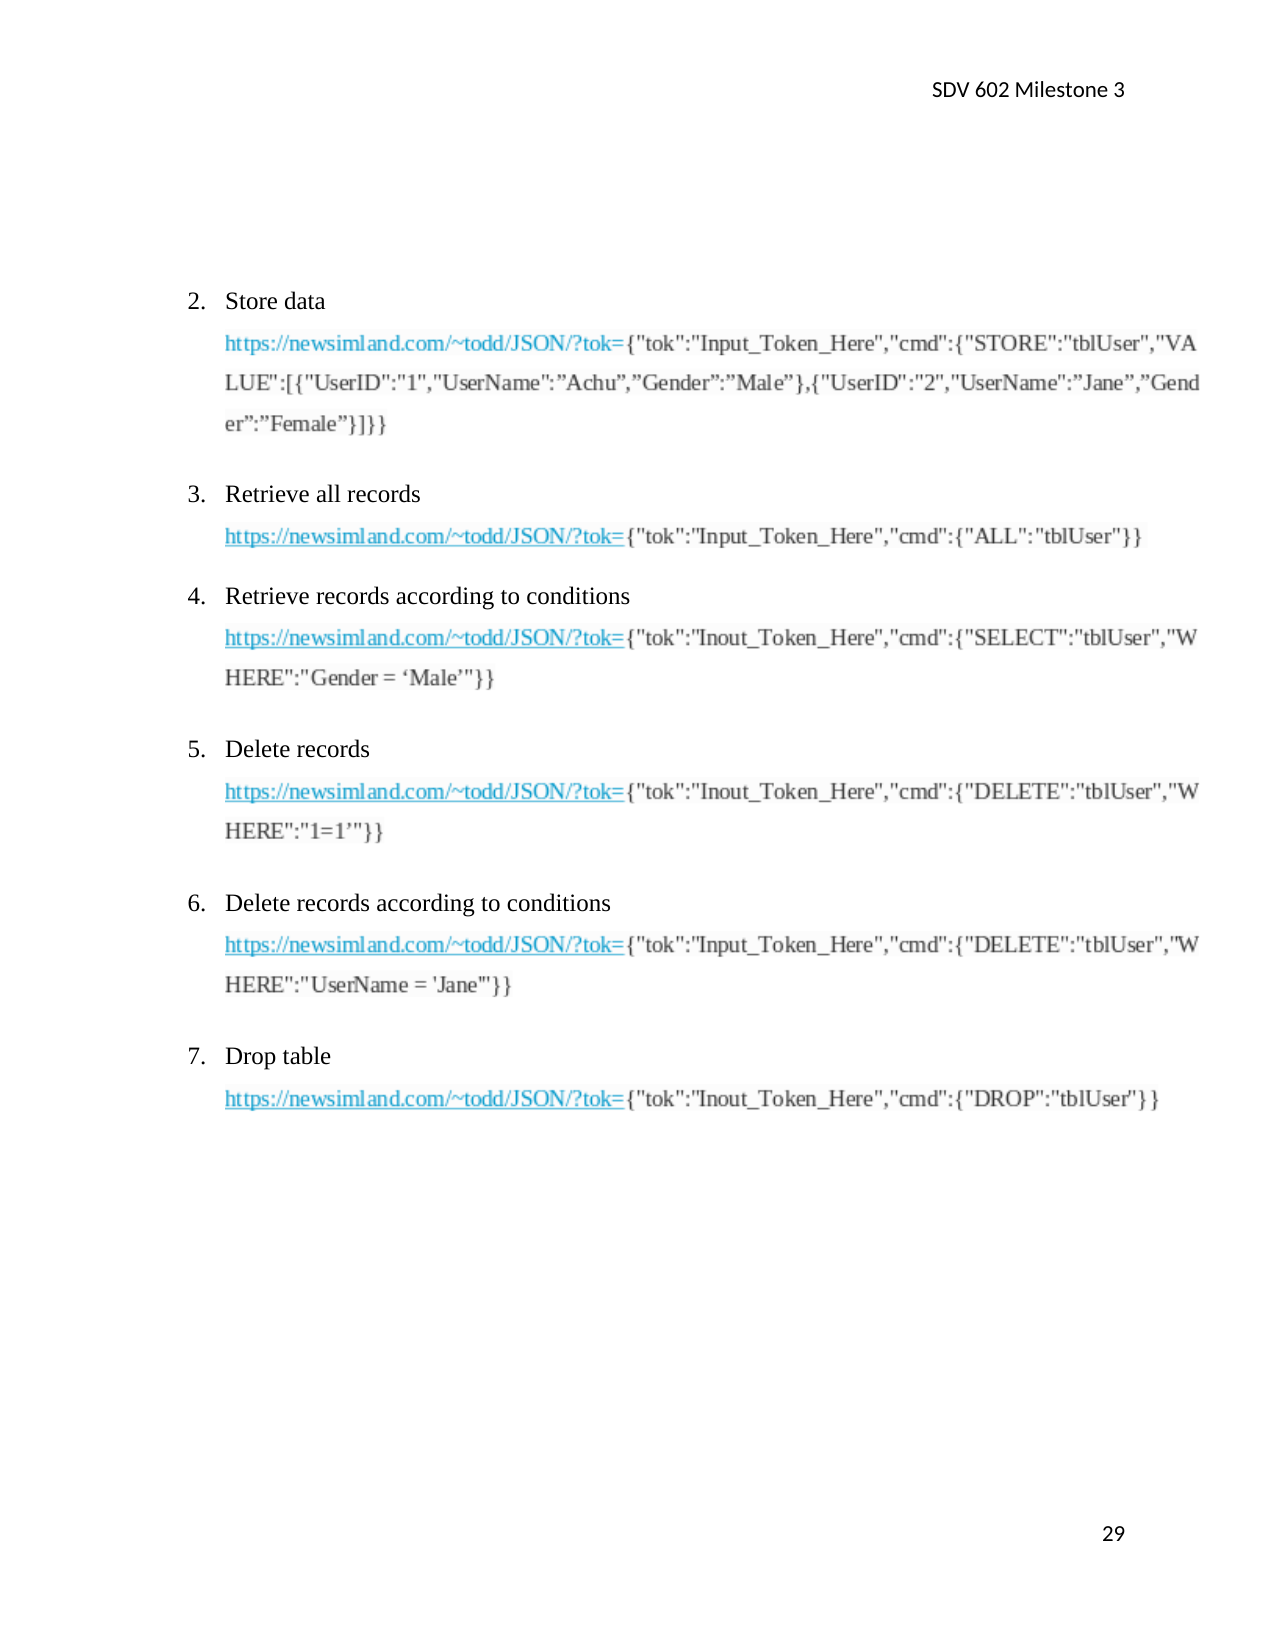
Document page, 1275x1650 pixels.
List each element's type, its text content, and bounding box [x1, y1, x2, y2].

list Store data [187, 286, 1125, 315]
list Retrieve all records [187, 479, 1125, 508]
list Delete records according to conditions [187, 888, 1125, 917]
list Drop table [187, 1041, 1125, 1070]
list Retrieve records according to conditions [187, 581, 1125, 609]
list Delete records [187, 734, 1125, 763]
